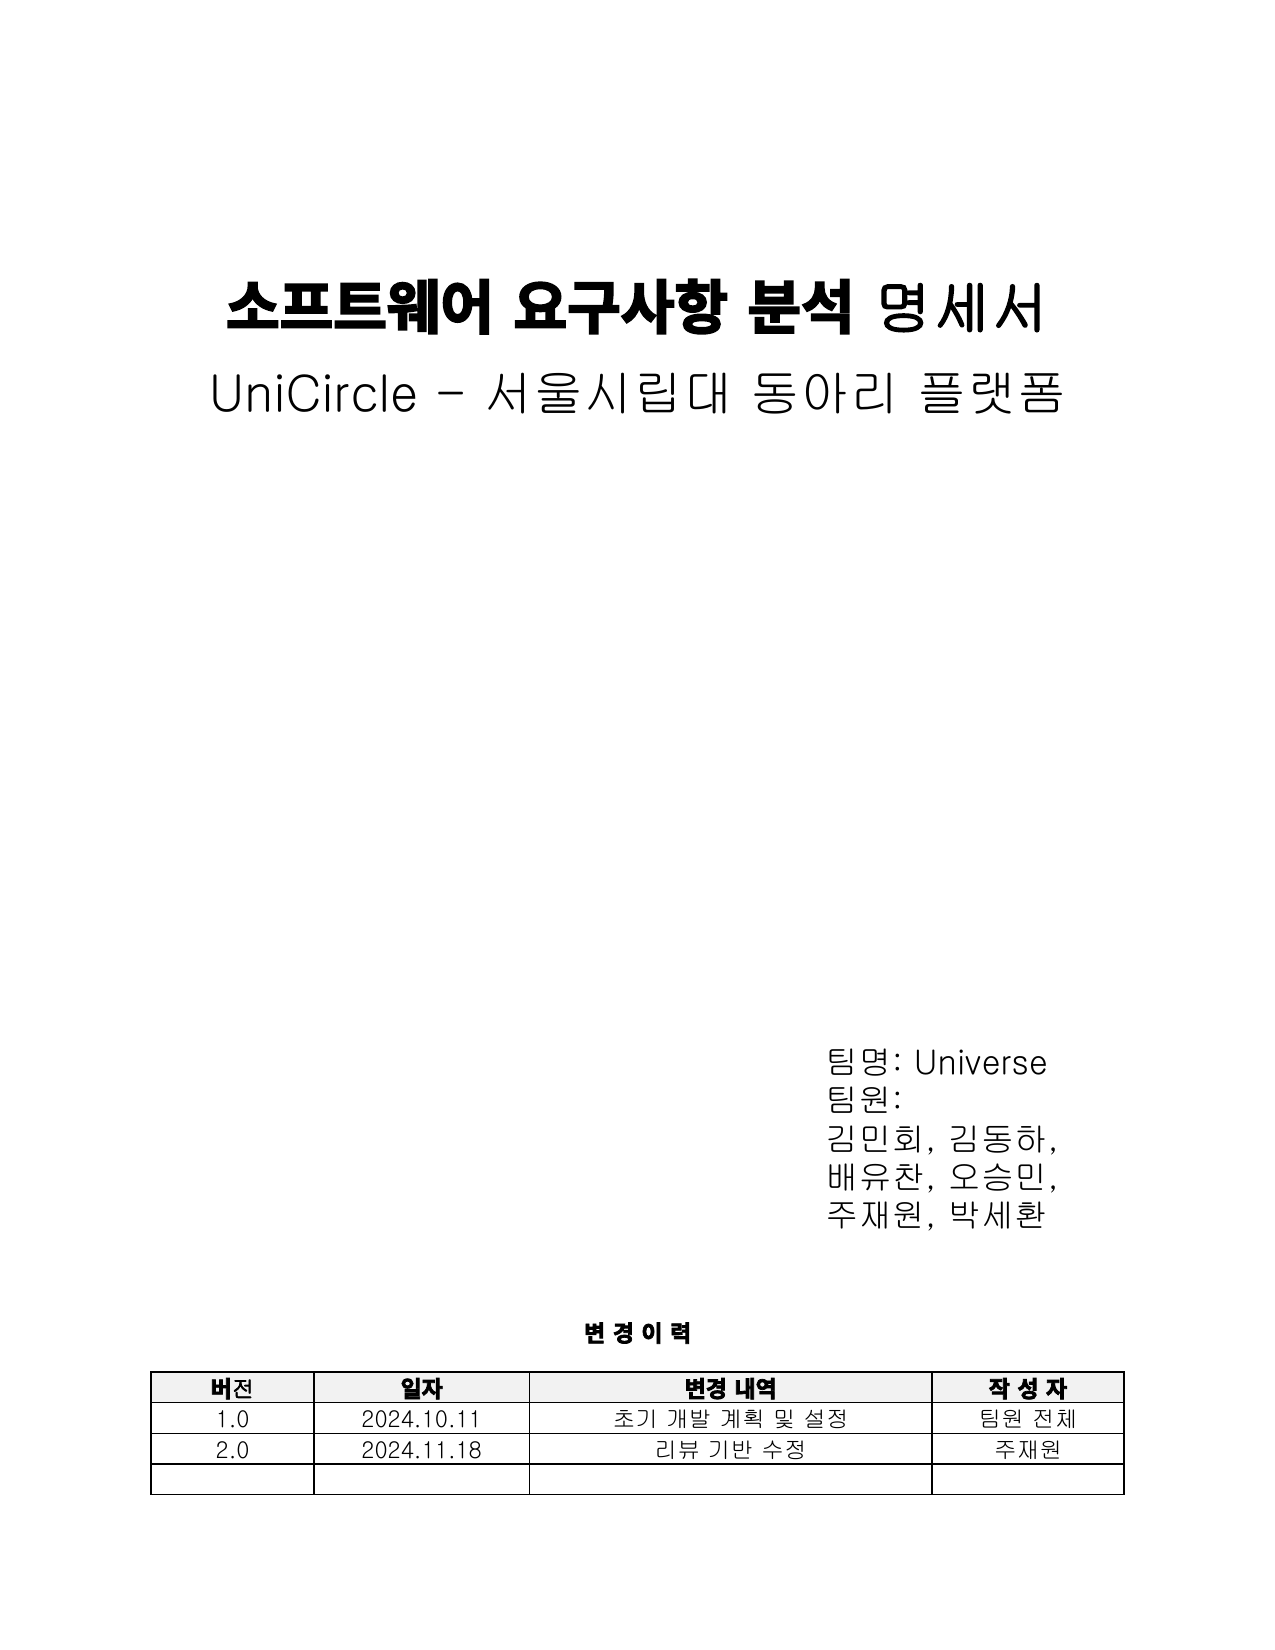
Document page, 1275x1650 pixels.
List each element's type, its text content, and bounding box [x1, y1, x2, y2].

table_header 일자 [315, 1373, 529, 1402]
text 소프트웨어 요구사항 분석 명세서 [150, 270, 1125, 337]
table_cell 리뷰 기반 수정 [530, 1434, 931, 1463]
text UniCircle - 서울시립대 동아리 플랫폼 [150, 361, 1125, 418]
table_header 작 성 자 [933, 1373, 1123, 1402]
table_cell 팀원 전체 [933, 1403, 1123, 1432]
table_cell 주재원 [933, 1434, 1123, 1463]
text 김민회, 김동하, [750, 1117, 1125, 1156]
text 주재원, 박세환 [750, 1194, 1125, 1232]
table_cell [315, 1465, 529, 1494]
table_cell 2024.10.11 [315, 1403, 529, 1432]
table_cell 2.0 [152, 1434, 313, 1463]
table_cell [530, 1465, 931, 1494]
table_cell 2024.11.18 [315, 1434, 529, 1463]
table_cell 초기 개발 계획 및 설정 [530, 1403, 931, 1432]
table_header 변경 내역 [530, 1373, 931, 1402]
table_cell 1.0 [152, 1403, 313, 1432]
table_cell [933, 1465, 1123, 1494]
text 변 경 이 력 [150, 1318, 1125, 1345]
text 배유찬, 오승민, [750, 1156, 1125, 1194]
table_header 버전 [152, 1373, 313, 1402]
table_cell [152, 1465, 313, 1494]
text 팀명: Universe [750, 1041, 1125, 1079]
text 팀원: [750, 1079, 1125, 1117]
